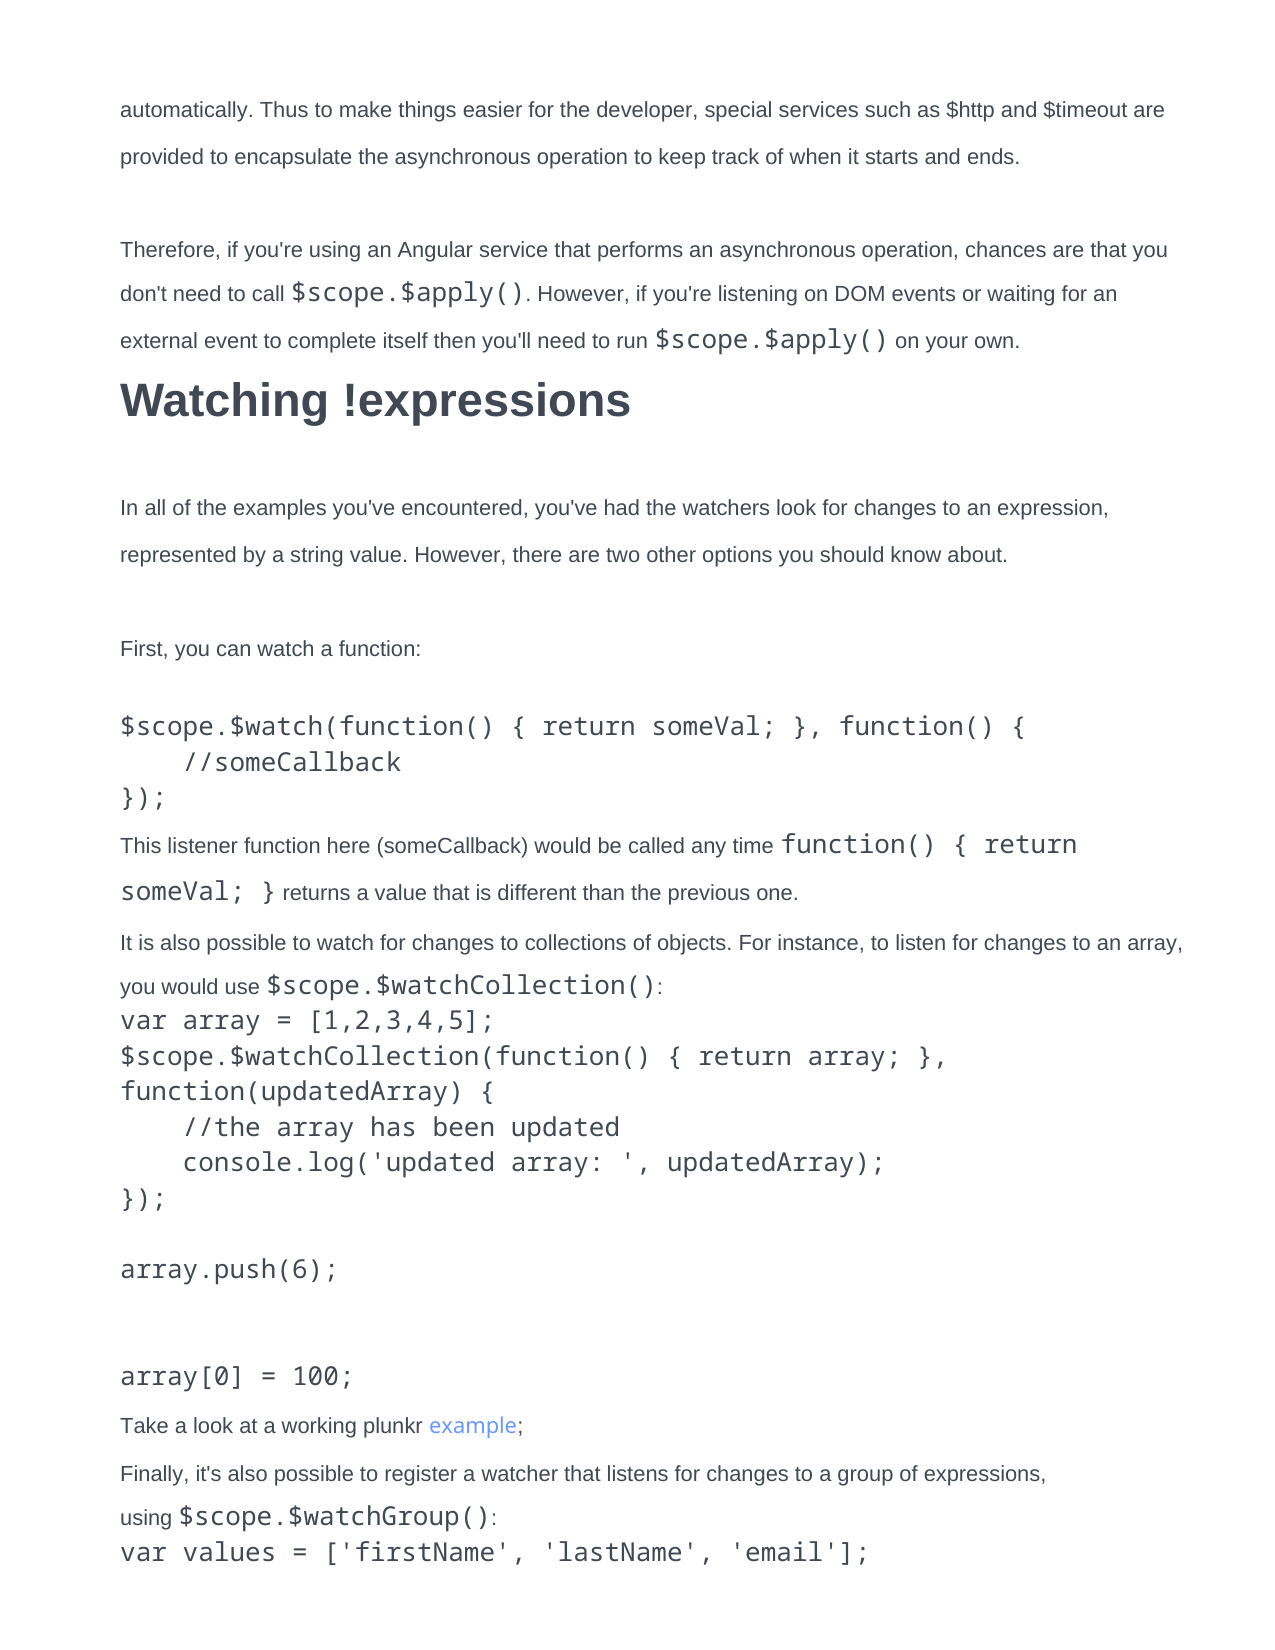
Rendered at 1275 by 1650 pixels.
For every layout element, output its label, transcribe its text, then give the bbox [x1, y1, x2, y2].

text var array = [1,2,3,4,5]; [120, 1002, 1200, 1037]
text array.push(6); [120, 1251, 1200, 1286]
text console.log('updated array: ', updatedArray); [120, 1144, 1200, 1179]
text Take a look at a working plunkr example; [120, 1393, 1200, 1439]
text $scope.$watchCollection(function() { return array; }, function(updatedArray) { [120, 1037, 1200, 1108]
text array[0] = 100; [120, 1357, 1200, 1393]
text Finally, it's also possible to register a watcher that listens for changes to a group of expressions, using $scope.$watchGroup(): [120, 1439, 1200, 1533]
text This listener function here (someCallback) would be called any time function() { return someVal; } returns a value that is different than the previous one. [120, 814, 1200, 908]
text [120, 75, 1200, 169]
text //the array has been updated [120, 1108, 1200, 1144]
text It is also possible to watch for changes to collections of objects. For instance, to listen for changes to an array, you would use $scope.$watchCollection(): [120, 908, 1200, 1002]
text $scope.$watch(function() { return someVal; }, function() { [120, 708, 1200, 743]
text First, you can watch a function: [120, 614, 1200, 661]
text //someCallback [120, 743, 1200, 779]
text }); [120, 1179, 1200, 1215]
text In all of the examples you've encountered, you've had the watchers look for changes to an expression, represented by a string value. However, there are two other options you should know about. [120, 473, 1200, 567]
text Watching !expressions [120, 356, 1200, 427]
text Therefore, if you're using an Angular service that performs an asynchronous operation, chances are that you don't need to call $scope.$apply(). However, if you're listening on DOM events or waiting for an external event to complete itself then you'll need to run $scope.$apply() on your own. [120, 216, 1200, 356]
text var values = ['firstName', 'lastName', 'email']; [120, 1533, 1200, 1569]
text }); [120, 779, 1200, 814]
